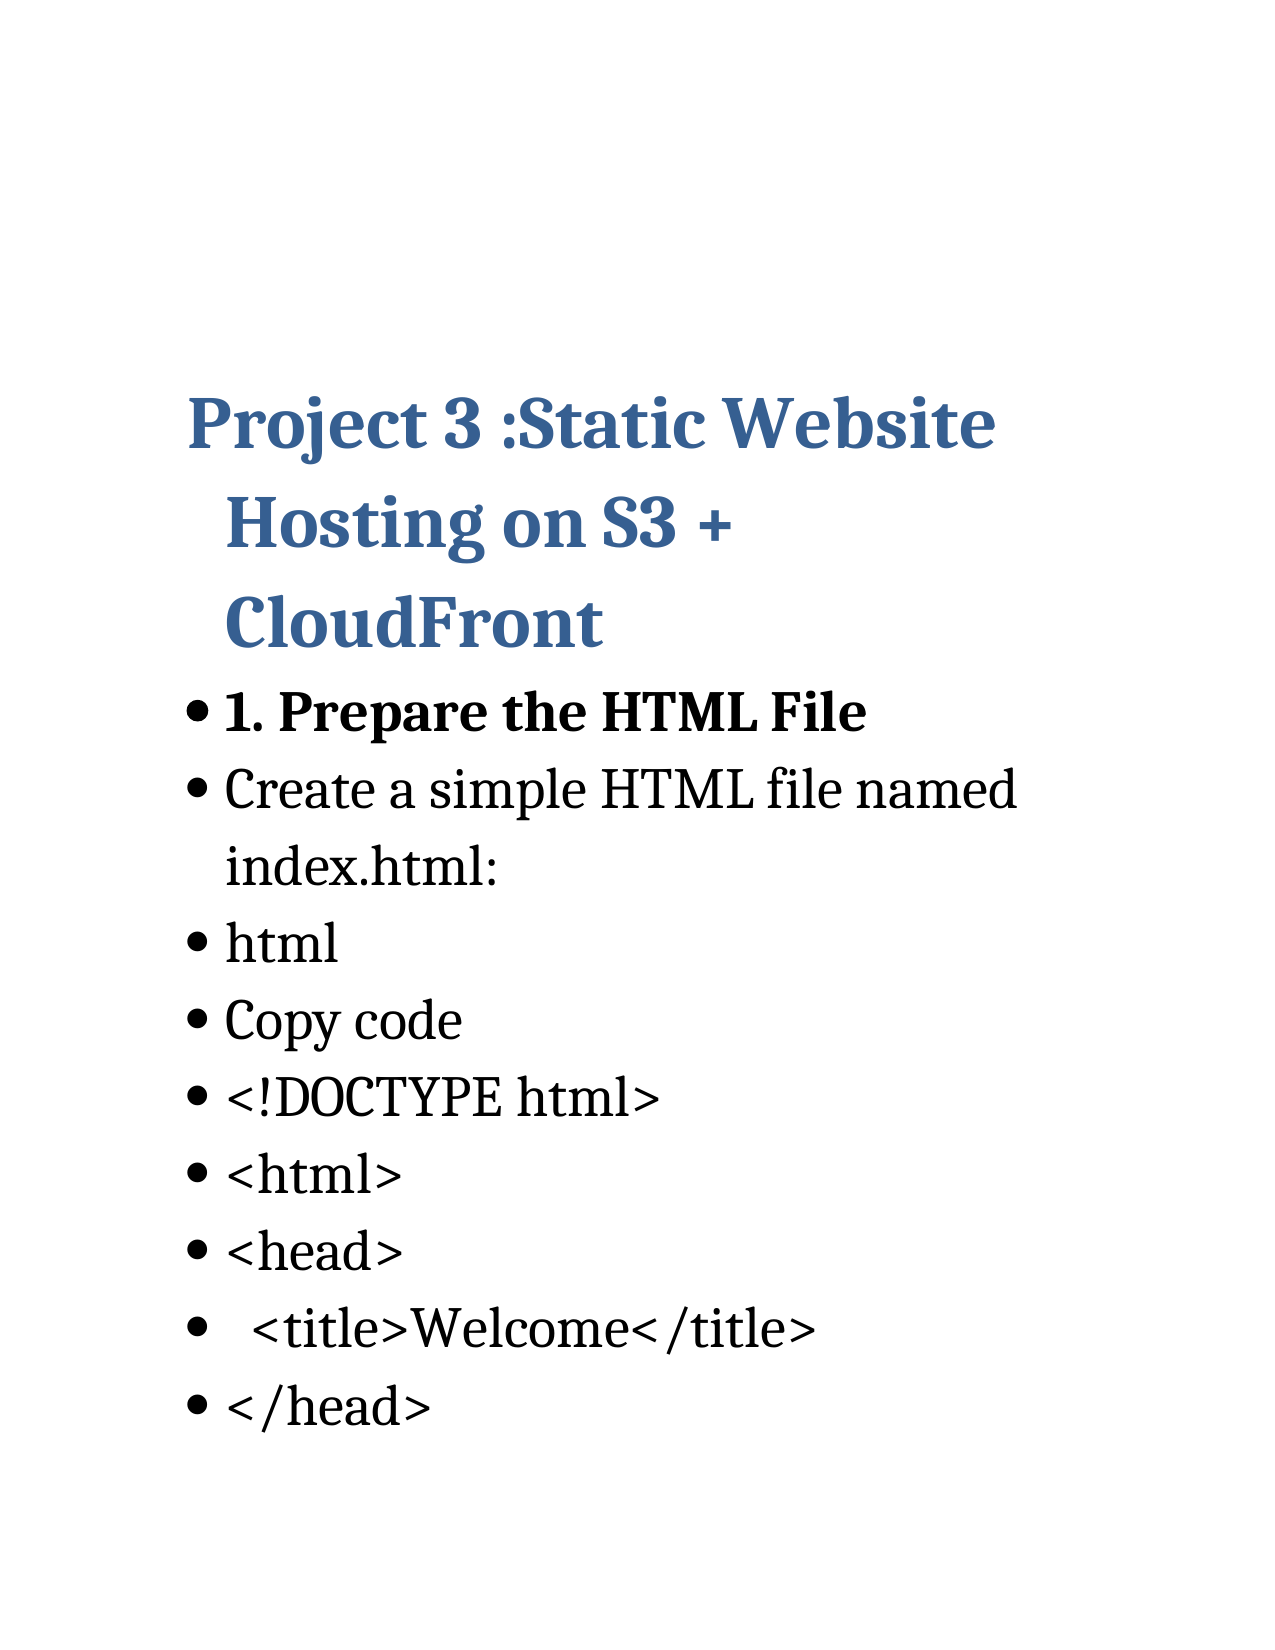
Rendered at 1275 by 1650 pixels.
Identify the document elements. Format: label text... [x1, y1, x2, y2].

list html [187, 910, 1087, 977]
list </head> [187, 1372, 1087, 1439]
list <title>Welcome</title> [187, 1295, 1087, 1362]
list Copy code [187, 987, 1087, 1054]
list <!DOCTYPE html> [187, 1064, 1087, 1131]
list <head> [187, 1218, 1087, 1285]
list 1. Prepare the HTML File [187, 679, 1087, 746]
list Project 3 :Static Website Hosting on S3 + CloudFront [187, 381, 1087, 666]
list Create a simple HTML file named index.html: [187, 756, 1087, 900]
list <html> [187, 1141, 1087, 1208]
